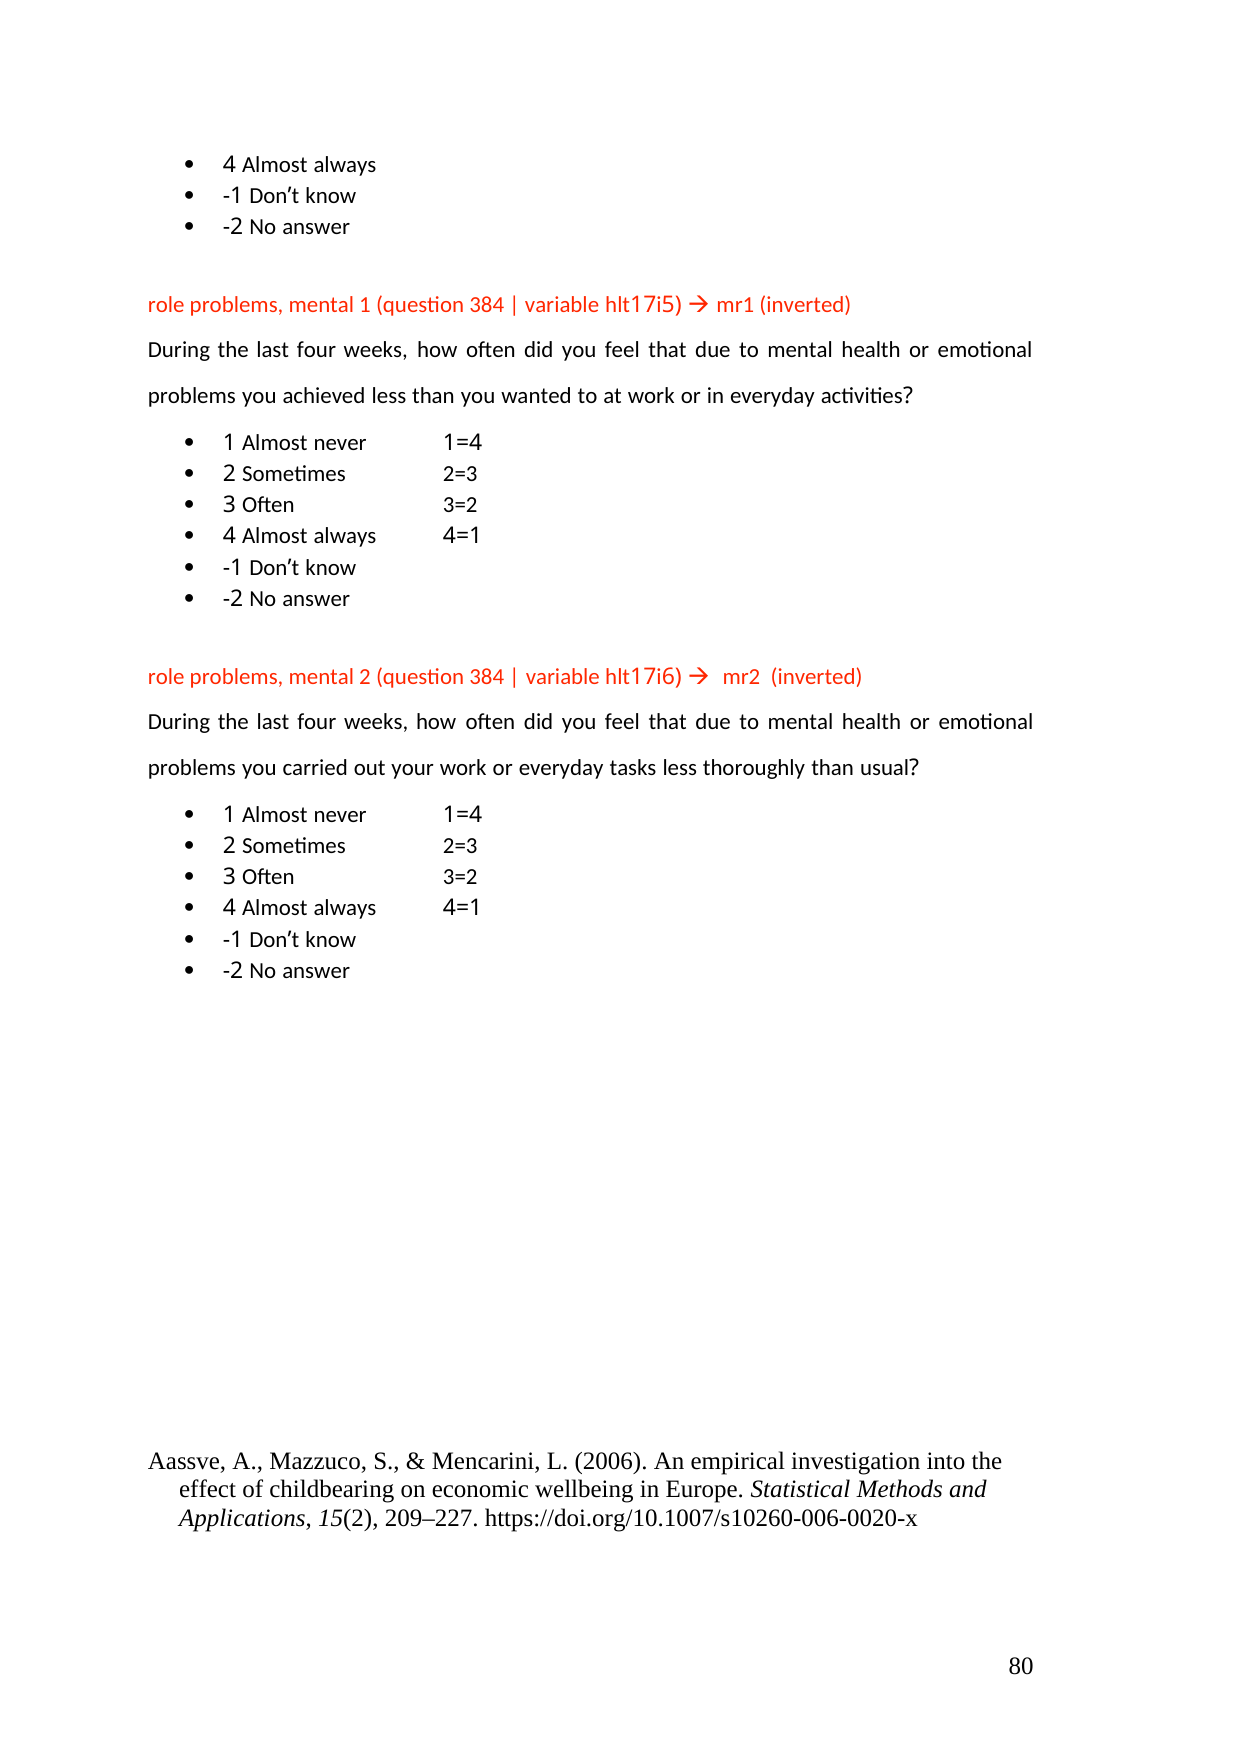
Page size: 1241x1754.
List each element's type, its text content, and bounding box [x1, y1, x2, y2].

list 4 Almost always 4=1 [185, 519, 1033, 551]
list 4 Almost always [185, 148, 1033, 179]
list -1 Don’t know [185, 922, 1033, 954]
text role problems, mental 2 (question 384 | variable hlt17i6) mr2 (inverted) [148, 660, 1033, 691]
text During the last four weeks, how often did you feel that due to mental health or emotional problems you carried out your work or everyday tasks less thoroughly than usual? [148, 707, 1033, 782]
list 2 Sometimes 2=3 [185, 457, 1033, 488]
list -1 Don’t know [185, 179, 1033, 210]
text During the last four weeks, how often did you feel that due to mental health or emotional problems you achieved less than you wanted to at work or in everyday activities? [148, 335, 1033, 410]
list -2 No answer [185, 954, 1033, 985]
list -2 No answer [185, 582, 1033, 613]
list 3 Often 3=2 [185, 860, 1033, 891]
list 3 Often 3=2 [185, 488, 1033, 519]
list 1 Almost never 1=4 [185, 797, 1033, 829]
list 4 Almost always 4=1 [185, 891, 1033, 922]
text role problems, mental 1 (question 384 | variable hlt17i5) mr1 (inverted) [148, 288, 1033, 319]
list 2 Sometimes 2=3 [185, 829, 1033, 860]
list -1 Don’t know [185, 551, 1033, 582]
list 1 Almost never 1=4 [185, 426, 1033, 457]
list -2 No answer [185, 210, 1033, 241]
